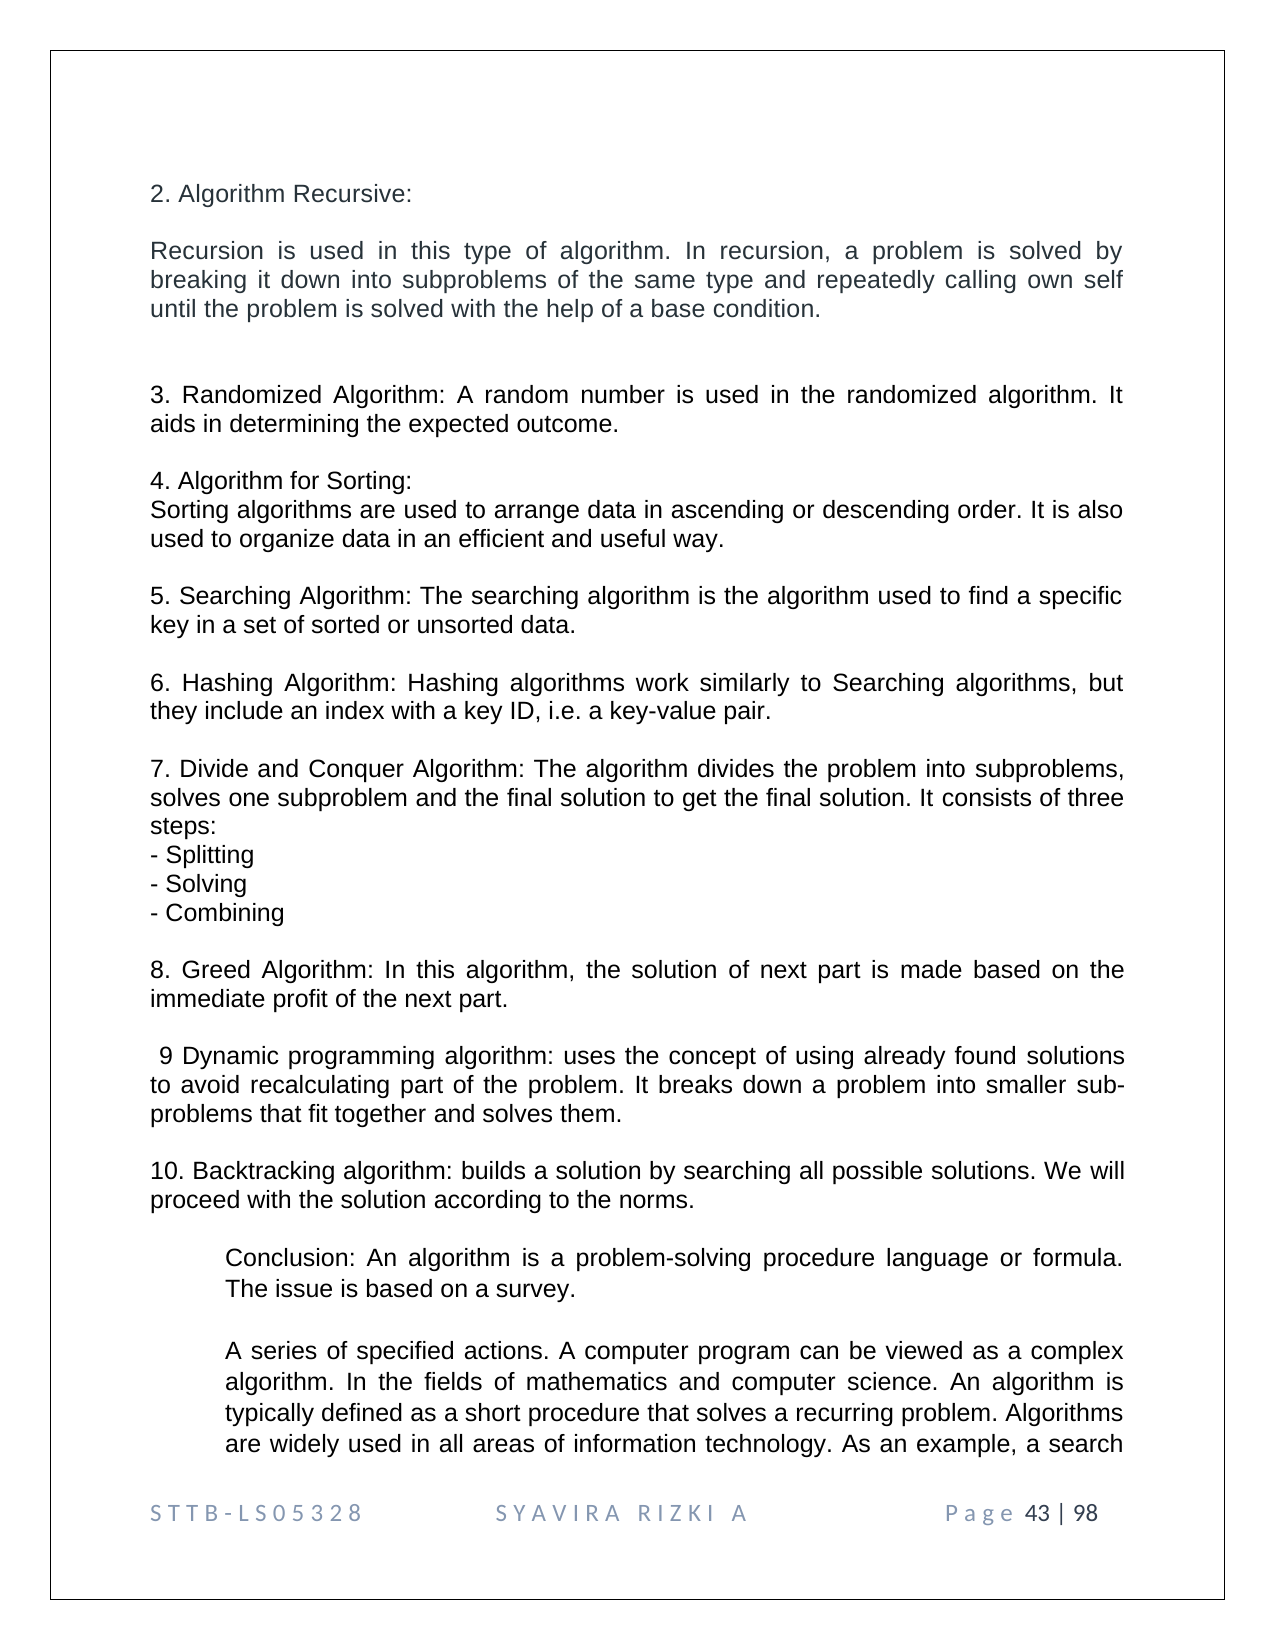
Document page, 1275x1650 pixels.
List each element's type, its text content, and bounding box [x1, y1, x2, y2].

text 5. Searching Algorithm: The searching algorithm is the algorithm used to find a specific key in a set of sorted or unsorted data. [150, 581, 1125, 639]
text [225, 1336, 1125, 1457]
text 4. Algorithm for Sorting: [150, 466, 1125, 495]
text 8. Greed Algorithm: In this algorithm, the solution of next part is made based on the immediate profit of the next part. [150, 955, 1125, 1012]
text 3. Randomized Algorithm: A random number is used in the randomized algorithm. It aids in determining the expected outcome. [150, 380, 1125, 437]
text 6. Hashing Algorithm: Hashing algorithms work similarly to Searching algorithms, but they include an index with a key ID, i.e. a key-value pair. [150, 667, 1125, 725]
text - Combining [150, 897, 1125, 926]
text - Solving [150, 869, 1125, 897]
text Recursion is used in this type of algorithm. In recursion, a problem is solved by breaking it down into subproblems of the same type and repeatedly calling own self until the problem is solved with the help of a base condition. [150, 236, 1125, 322]
text 2. Algorithm Recursive: [150, 179, 1125, 207]
text Sorting algorithms are used to arrange data in ascending or descending order. It is also used to organize data in an efficient and useful way. [150, 495, 1125, 552]
text Conclusion: An algorithm is a problem-solving procedure language or formula. The issue is based on a survey. [225, 1242, 1125, 1302]
text - Splitting [150, 840, 1125, 869]
text 7. Divide and Conquer Algorithm: The algorithm divides the problem into subproblems, solves one subproblem and the final solution to get the final solution. It consists of three steps: [150, 754, 1125, 840]
text 9 Dynamic programming algorithm: uses the concept of using already found solutions to avoid recalculating part of the problem. It breaks down a problem into smaller sub-problems that fit together and solves them. [150, 1041, 1125, 1127]
text 10. Backtracking algorithm: builds a solution by searching all possible solutions. We will proceed with the solution according to the norms. [150, 1156, 1125, 1214]
